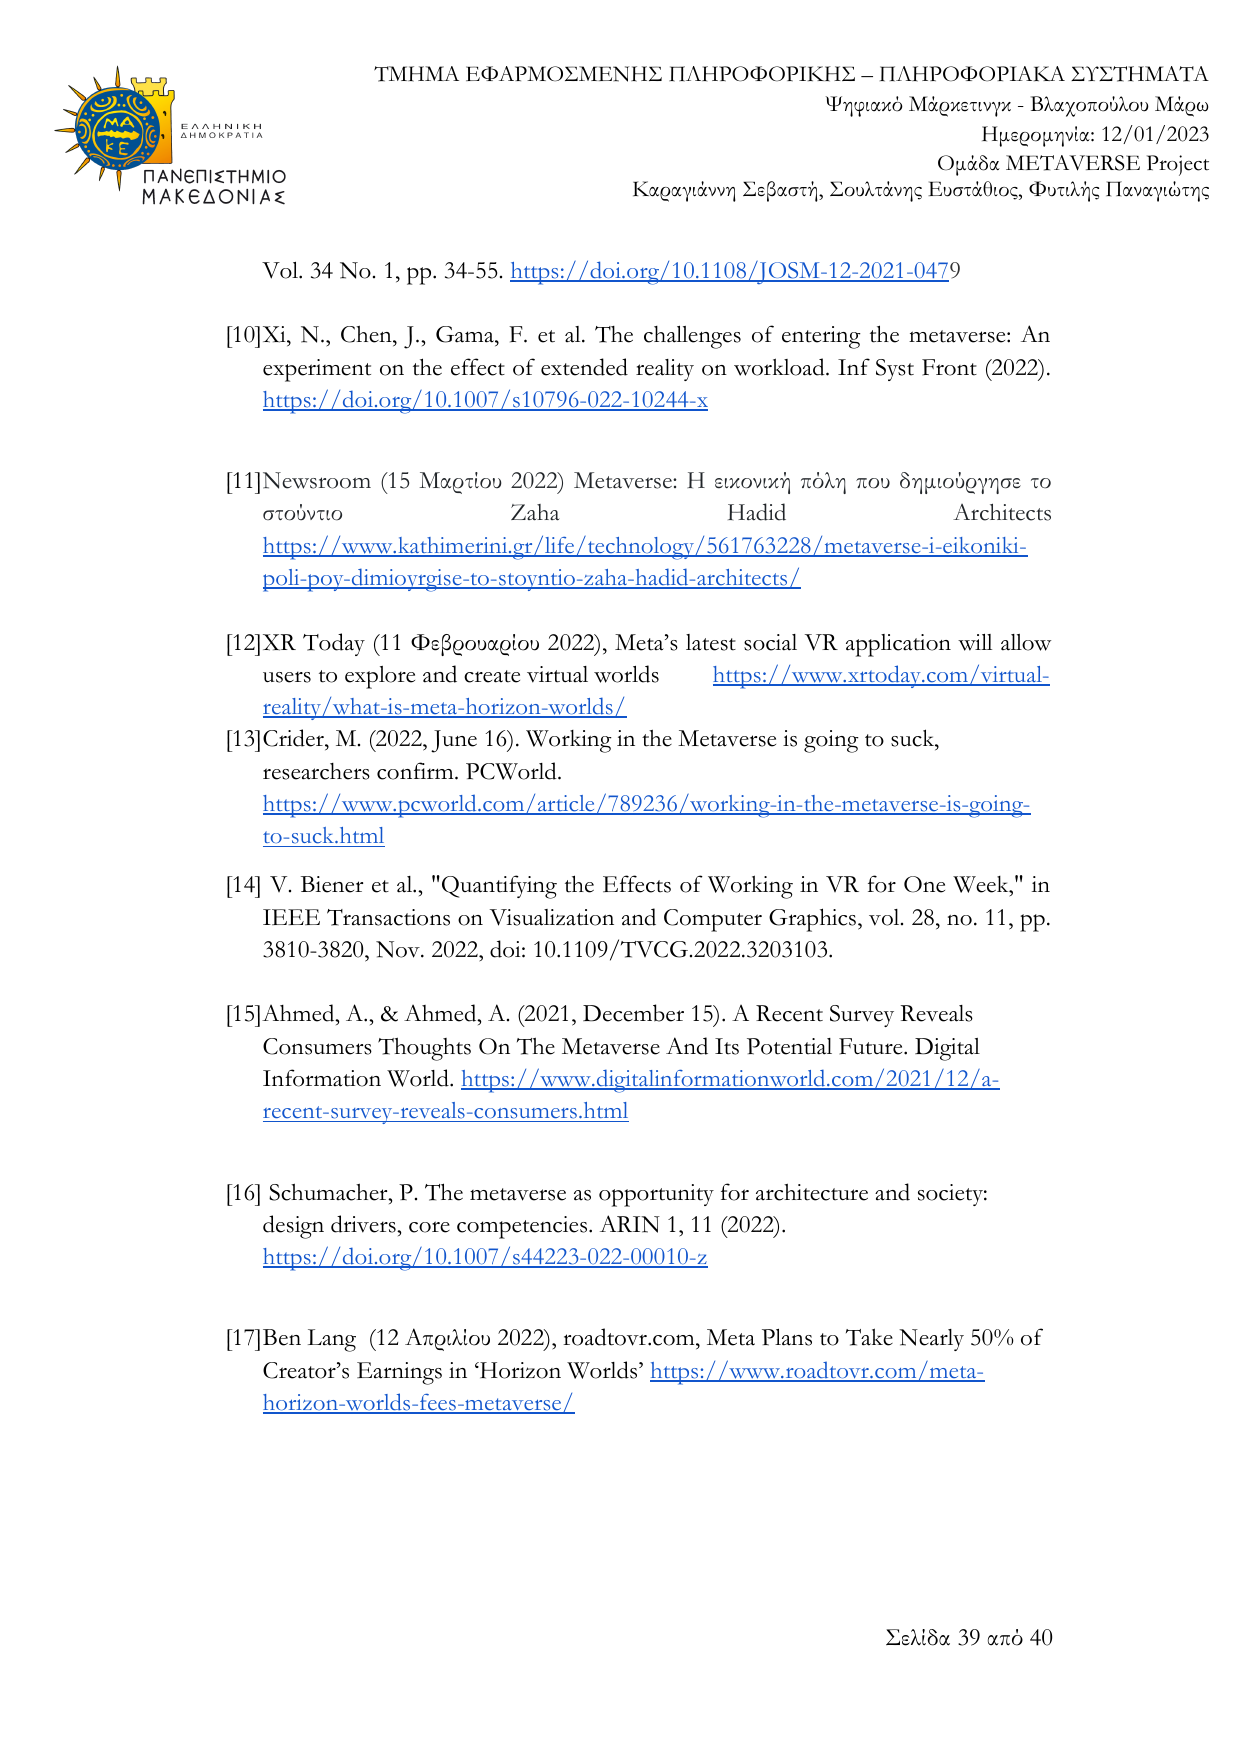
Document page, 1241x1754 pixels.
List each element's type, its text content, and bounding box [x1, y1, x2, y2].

list Ben Lang (12 Απριλίου 2022), roadtovr.com, Meta Plans to Take Nearly 50% of Creator’s Earnings in ‘Horizon Worlds’ https://www.roadtovr.com/meta-horizon-worlds-fees-metaverse/ [225, 1324, 1053, 1417]
list Xi, N., Chen, J., Gama, F. et al. The challenges of entering the metaverse: An experiment on the effect of extended reality on workload. Inf Syst Front (2022). https://doi.org/10.1007/s10796-022-10244-x [225, 321, 1053, 446]
list Newsroom (15 Μαρτίου 2022) Metaverse: Η εικονική πόλη που δημιούργησε το στούντιο Zaha Hadid Architects https://www.kathimerini.gr/life/technology/561763228/metaverse-i-eikoniki-poli-poy-dimioyrgise-to-stoyntio-zaha-hadid-architects/ [225, 467, 1053, 624]
picture [50, 61, 290, 209]
list Schumacher, P. The metaverse as opportunity for architecture and society: design drivers, core competencies. ARIN 1, 11 (2022). https://doi.org/10.1007/s44223-022-00010-z [225, 1178, 1053, 1303]
list XR Today (11 Φεβρουαρίου 2022), Meta’s latest social VR application will allow users to explore and create virtual worlds https://www.xrtoday.com/virtual-reality/what-is-meta-horizon-worlds/ [225, 628, 1053, 721]
list V. Biener et al., "Quantifying the Effects of Working in VR for One Week," in IEEE Transactions on Visualization and Computer Graphics, vol. 28, no. 11, pp. 3810-3820, Nov. 2022, doi: 10.1109/TVCG.2022.3203103. [225, 871, 1053, 996]
list Ahmed, A., & Ahmed, A. (2021, December 15). A Recent Survey Reveals Consumers Thoughts On The Metaverse And Its Potential Future. Digital Information World. https://www.digitalinformationworld.com/2021/12/a-recent-survey-reveals-consumers.html [225, 1000, 1053, 1157]
list Crider, M. (2022, June 16). Working in the Metaverse is going to suck, researchers confirm. PCWorld. https://www.pcworld.com/article/789236/working-in-the-metaverse-is-going-to-suck.html [225, 725, 1053, 850]
